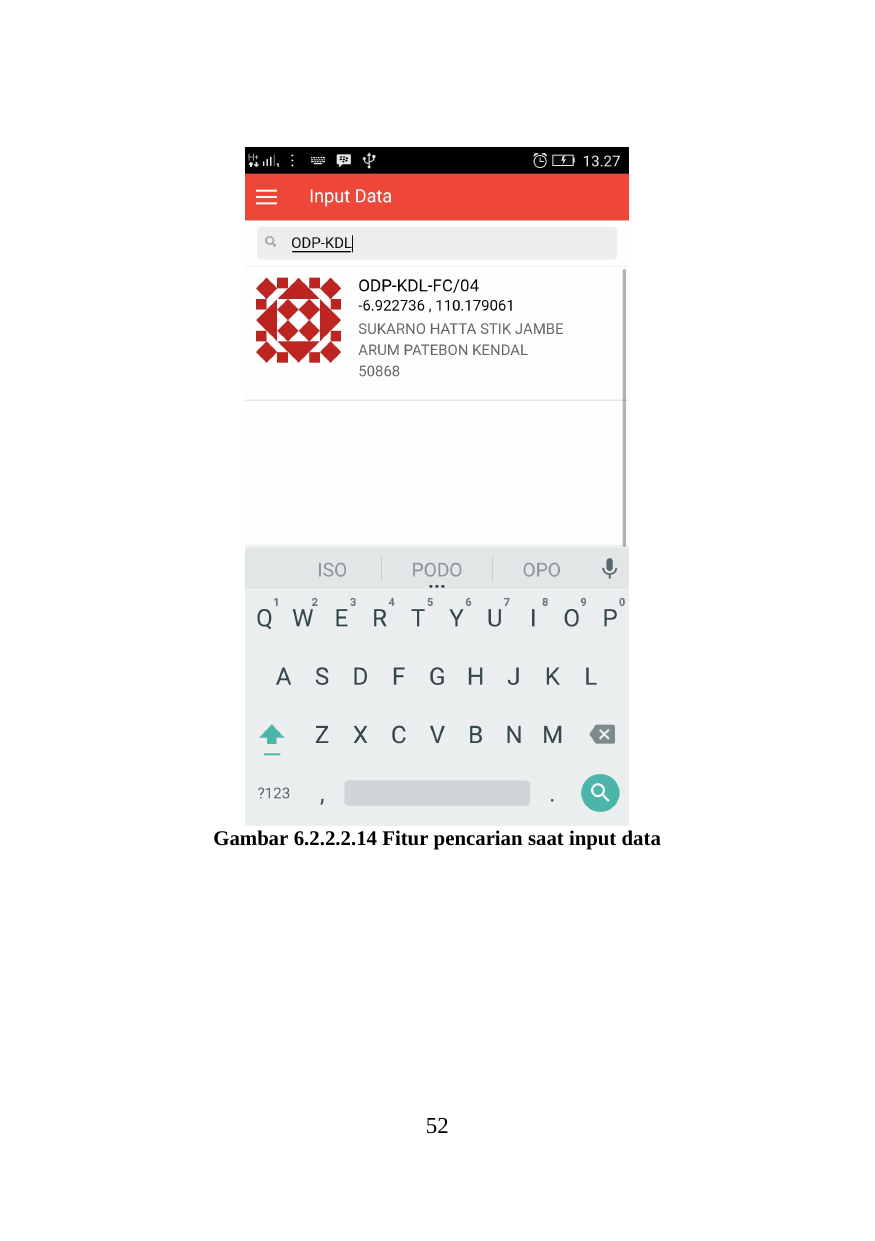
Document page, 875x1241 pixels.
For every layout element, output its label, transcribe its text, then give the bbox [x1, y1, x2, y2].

picture [245, 147, 629, 826]
